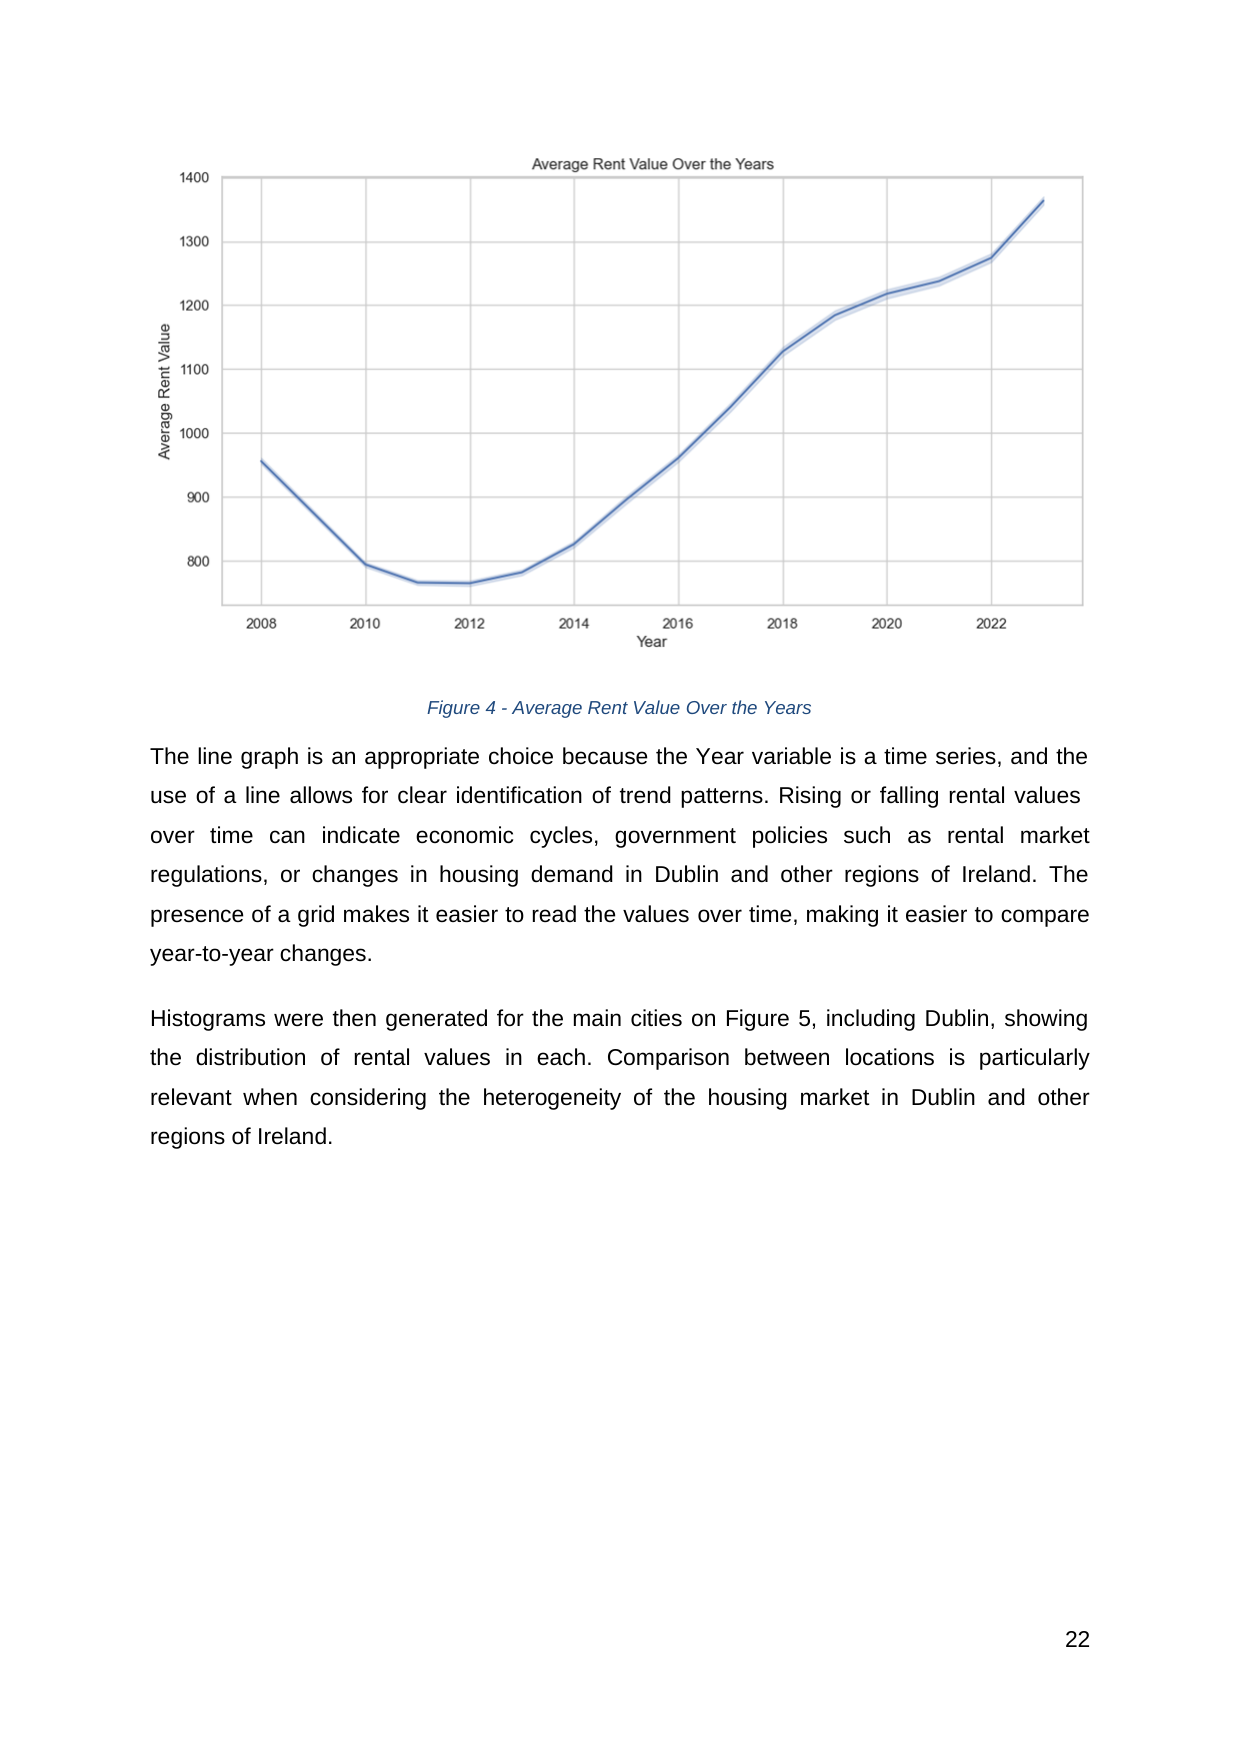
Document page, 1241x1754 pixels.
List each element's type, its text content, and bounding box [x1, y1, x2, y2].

picture [150, 150, 1091, 659]
text Histograms were then generated for the main cities on Figure 5, including Dublin, showing the distribution of rental values ​​in each. Comparison between locations is particularly relevant when considering the heterogeneity of the housing market in Dublin and other regions of Ireland. [150, 1005, 1090, 1150]
text The line graph is an appropriate choice because the Year variable is a time series, and the use of a line allows for clear identification of trend patterns. Rising or falling rental values ​​over time can indicate economic cycles, government policies such as rental market regulations, or changes in housing demand in Dublin and other regions of Ireland. The presence of a grid makes it easier to read the values ​​over time, making it easier to compare year-to-year changes. [150, 743, 1090, 967]
text Figure 4 - Average Rent Value Over the Years [150, 696, 1090, 718]
